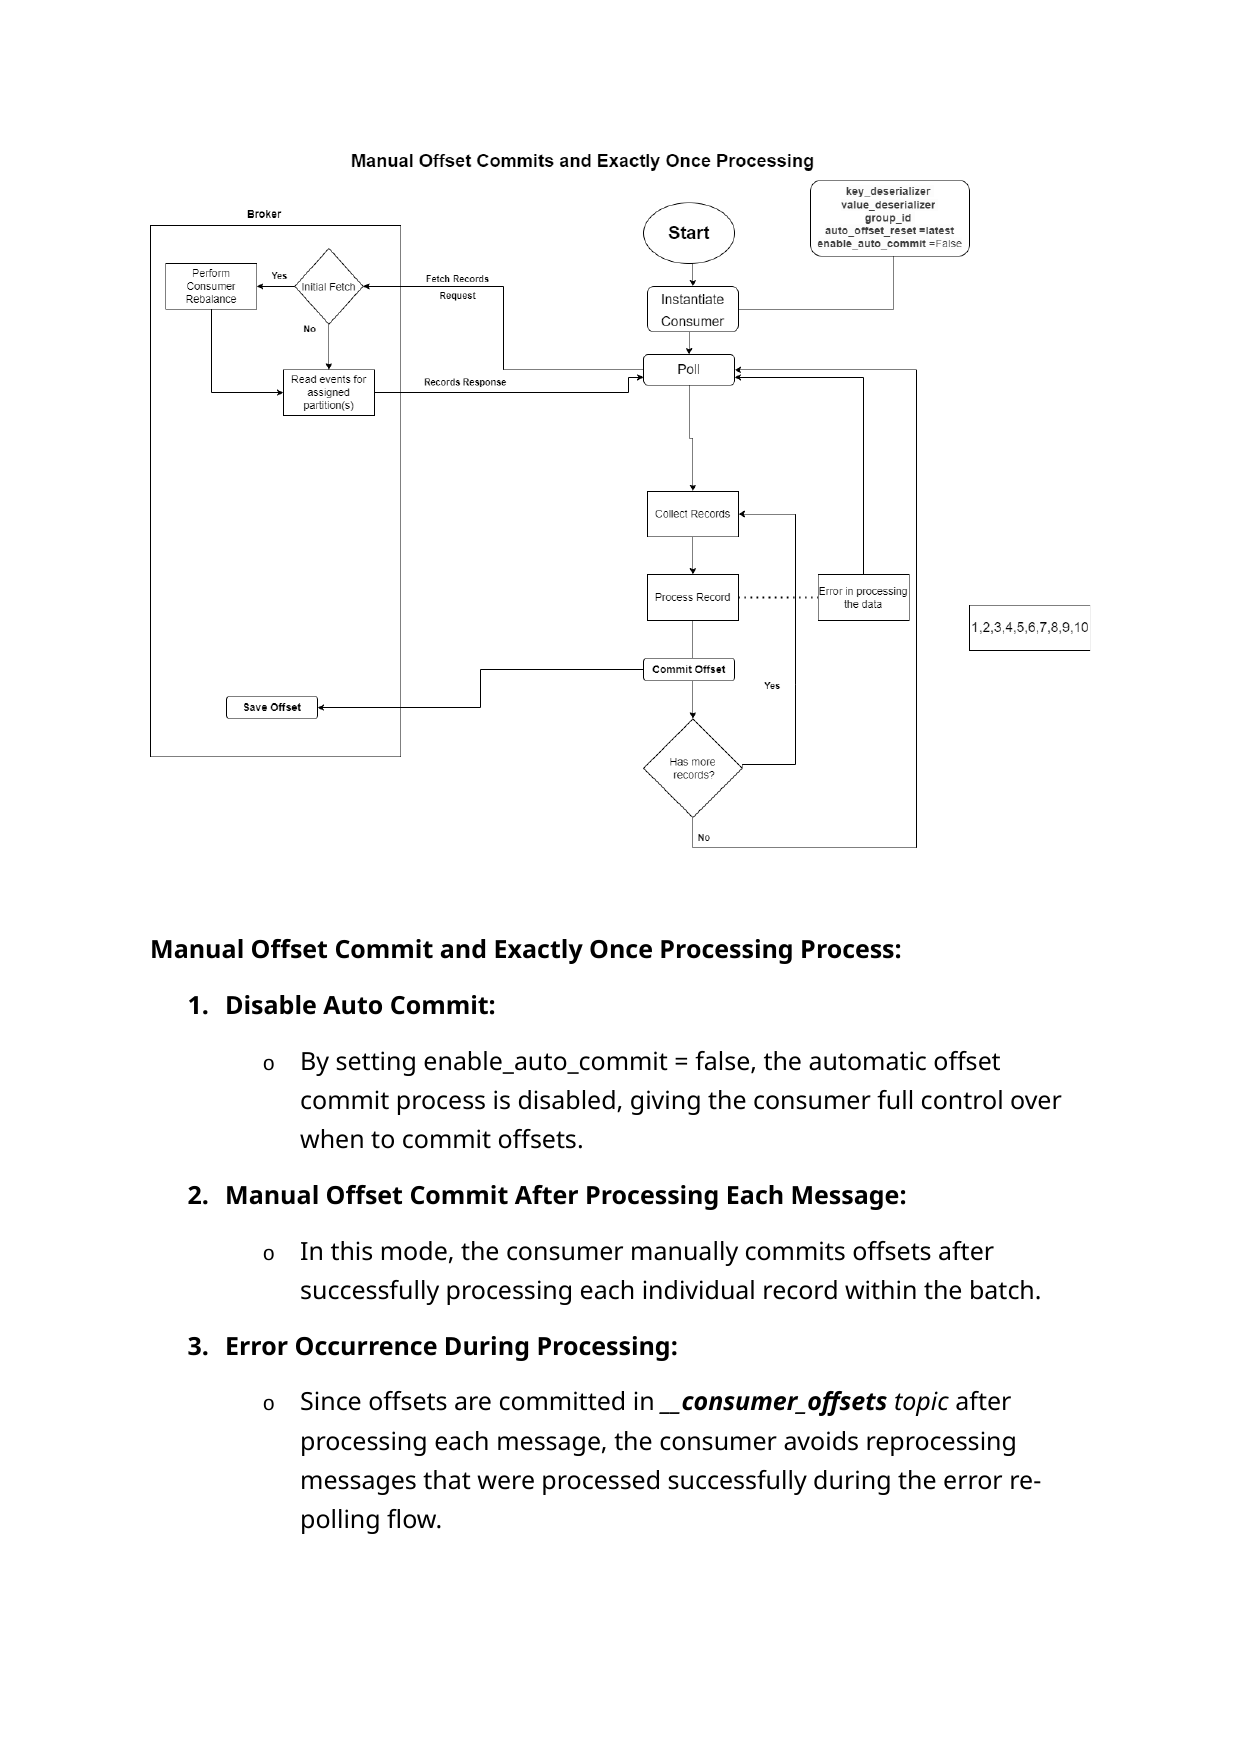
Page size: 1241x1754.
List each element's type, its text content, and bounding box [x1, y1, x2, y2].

text Manual Offset Commit and Exactly Once Processing Process: [150, 931, 1090, 966]
list Manual Offset Commit After Processing Each Message: [187, 1177, 1090, 1211]
list Since offsets are committed in __consumer_offsets topic after processing each message, the consumer avoids reprocessing messages that were processed successfully during the error re-polling flow. [262, 1384, 1090, 1536]
list Error Occurrence During Processing: [187, 1328, 1090, 1362]
picture [150, 150, 1091, 854]
list By setting enable_auto_commit = false, the automatic offset commit process is disabled, giving the consumer full control over when to commit offsets. [262, 1043, 1090, 1156]
list In this mode, the consumer manually commits offsets after successfully processing each individual record within the batch. [262, 1233, 1090, 1306]
list Disable Auto Commit: [187, 987, 1090, 1021]
